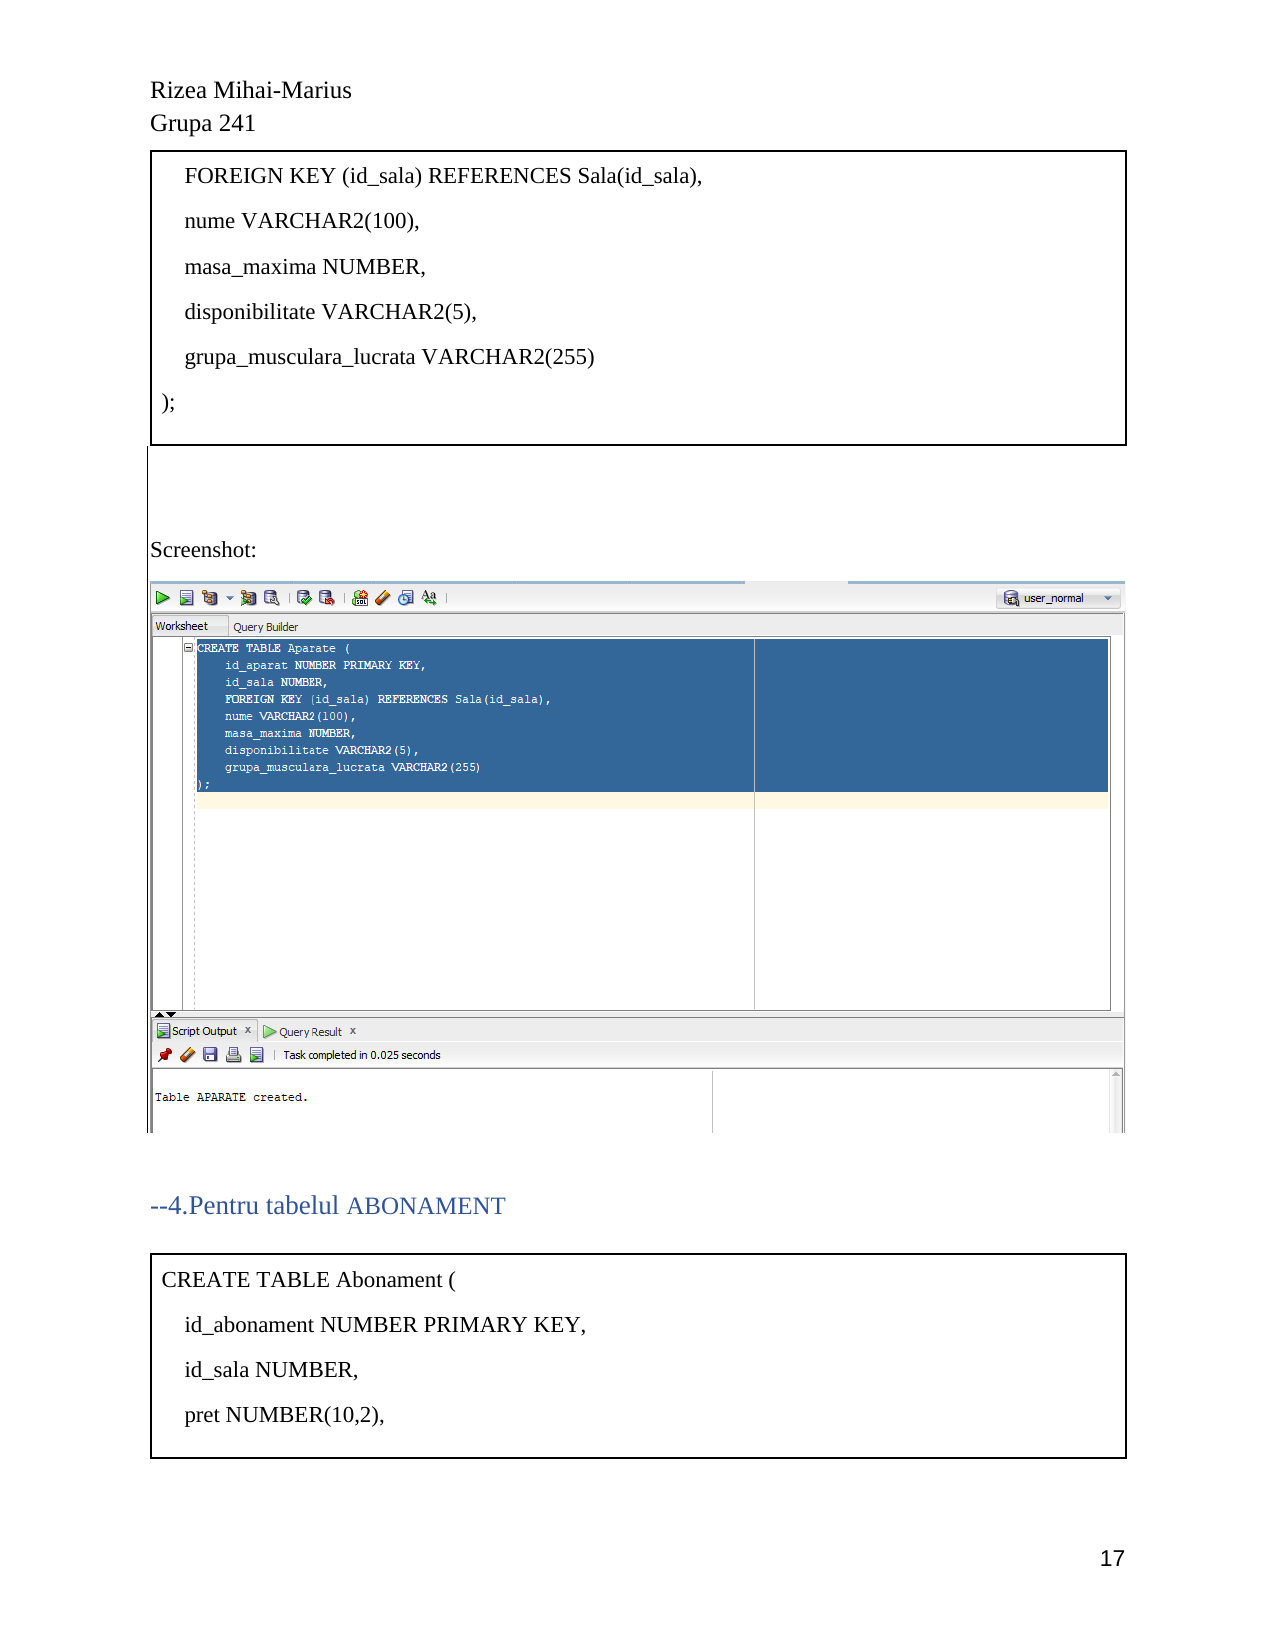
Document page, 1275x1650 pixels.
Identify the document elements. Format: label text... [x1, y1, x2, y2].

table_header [152, 1255, 1125, 1457]
text Screenshot: [148, 536, 1125, 562]
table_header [152, 152, 1125, 443]
subtitle --4.Pentru tabelul ABONAMENT [150, 1189, 1125, 1221]
picture [150, 581, 1125, 1133]
